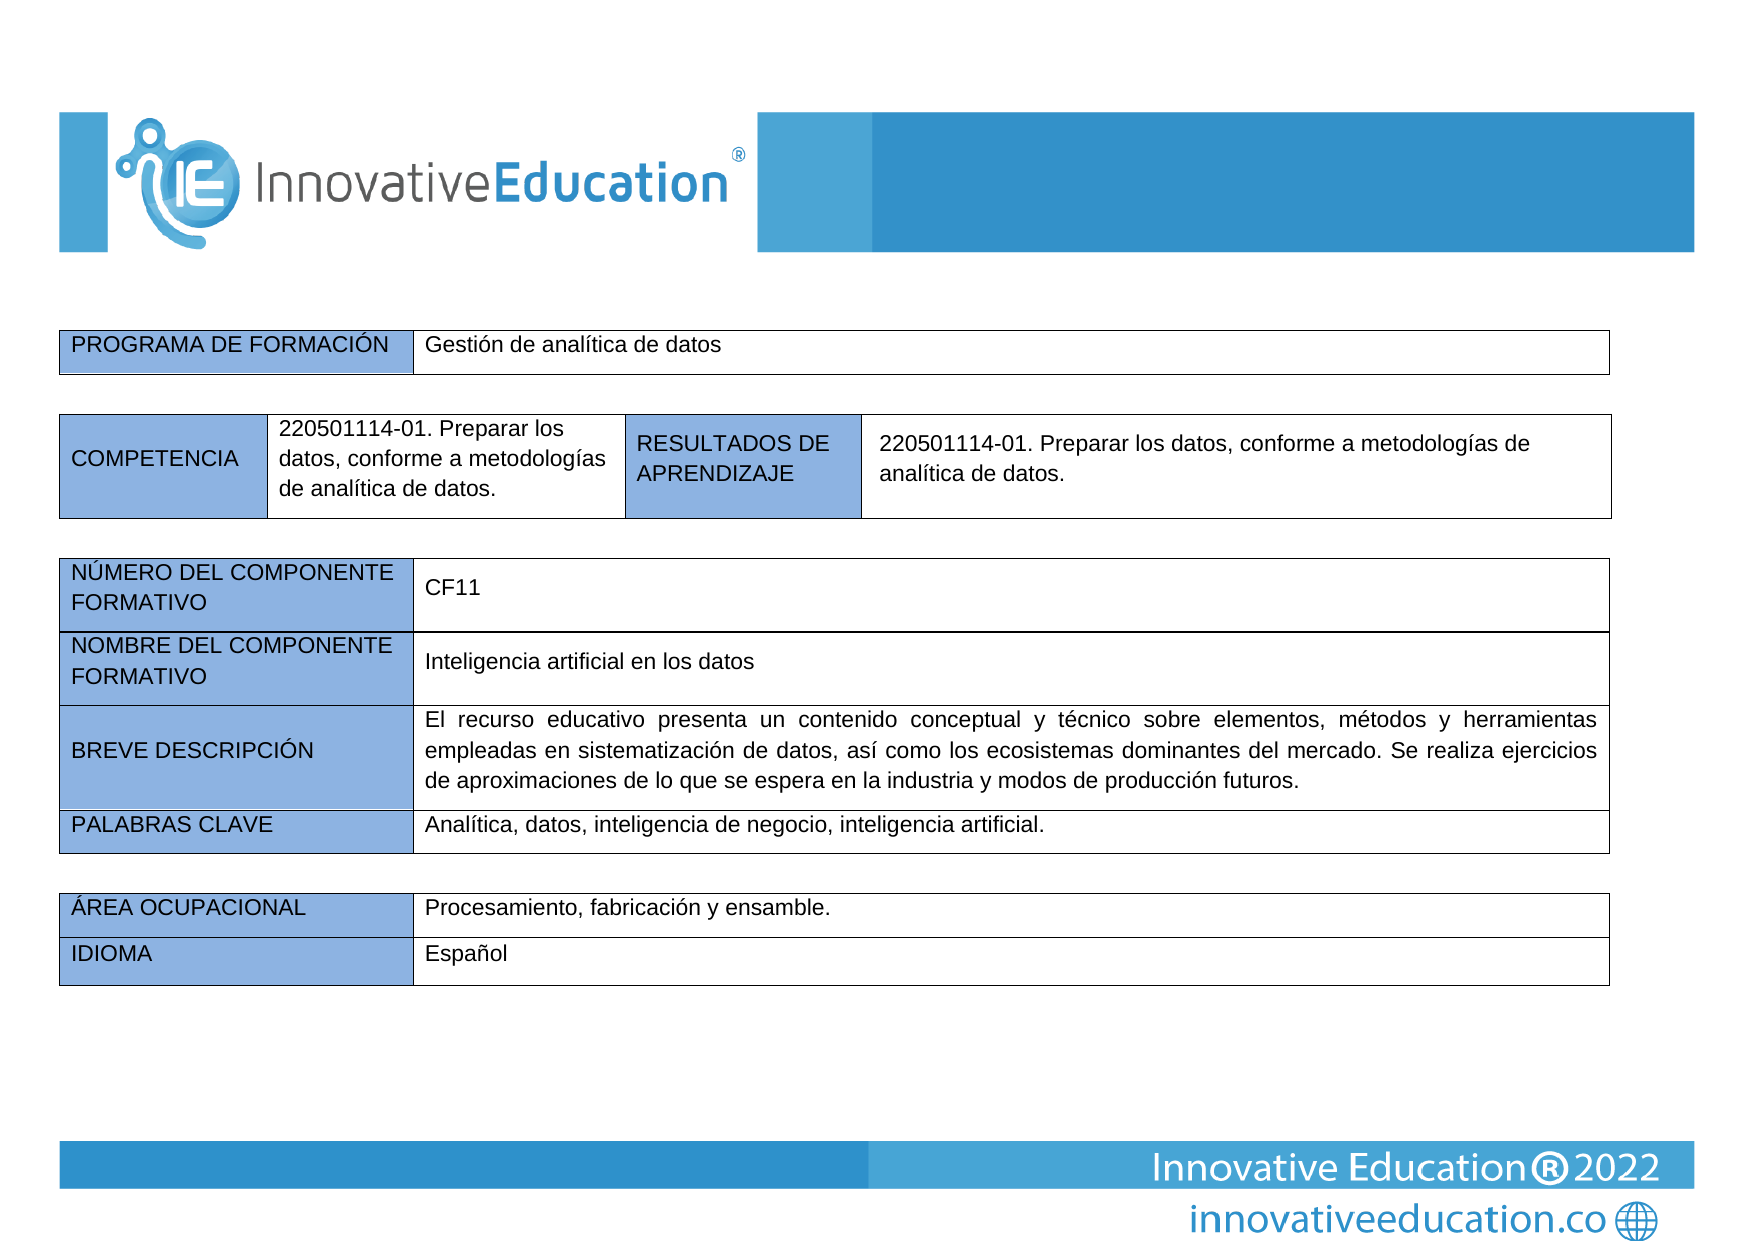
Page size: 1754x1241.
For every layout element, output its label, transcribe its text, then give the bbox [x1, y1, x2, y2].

table_cell El recurso educativo presenta un contenido conceptual y técnico sobre elementos, métodos y herramientas empleadas en sistematización de datos, así como los ecosistemas dominantes del mercado. Se realiza ejercicios de aproximaciones de lo que se espera en la industria y modos de producción futuros. [414, 706, 1609, 809]
table_header Procesamiento, fabricación y ensamble. [414, 894, 1609, 937]
table_header ÁREA OCUPACIONAL [60, 894, 413, 937]
table_cell IDIOMA [60, 938, 413, 985]
picture [59, 100, 1695, 266]
table_cell PALABRAS CLAVE [60, 811, 413, 853]
table_cell Español [414, 938, 1609, 985]
table_header COMPETENCIA [60, 415, 267, 518]
table_cell Analítica, datos, inteligencia de negocio, inteligencia artificial. [414, 811, 1609, 853]
table_header Gestión de analítica de datos [414, 331, 1609, 373]
table_header 220501114-01. Preparar los datos, conforme a metodologías de analítica de datos. [268, 415, 625, 518]
table_cell Inteligencia artificial en los datos [414, 633, 1609, 705]
table_cell NOMBRE DEL COMPONENTE FORMATIVO [60, 633, 413, 705]
table_header RESULTADOS DE APRENDIZAJE [626, 415, 861, 518]
table_header 220501114-01. Preparar los datos, conforme a metodologías de analítica de datos. [862, 415, 1611, 518]
table_header CF11 [414, 559, 1609, 631]
table_cell BREVE DESCRIPCIÓN [60, 706, 413, 809]
table_header NÚMERO DEL COMPONENTE FORMATIVO [60, 559, 413, 631]
picture [59, 1139, 1695, 1241]
table_header PROGRAMA DE FORMACIÓN [60, 331, 413, 373]
